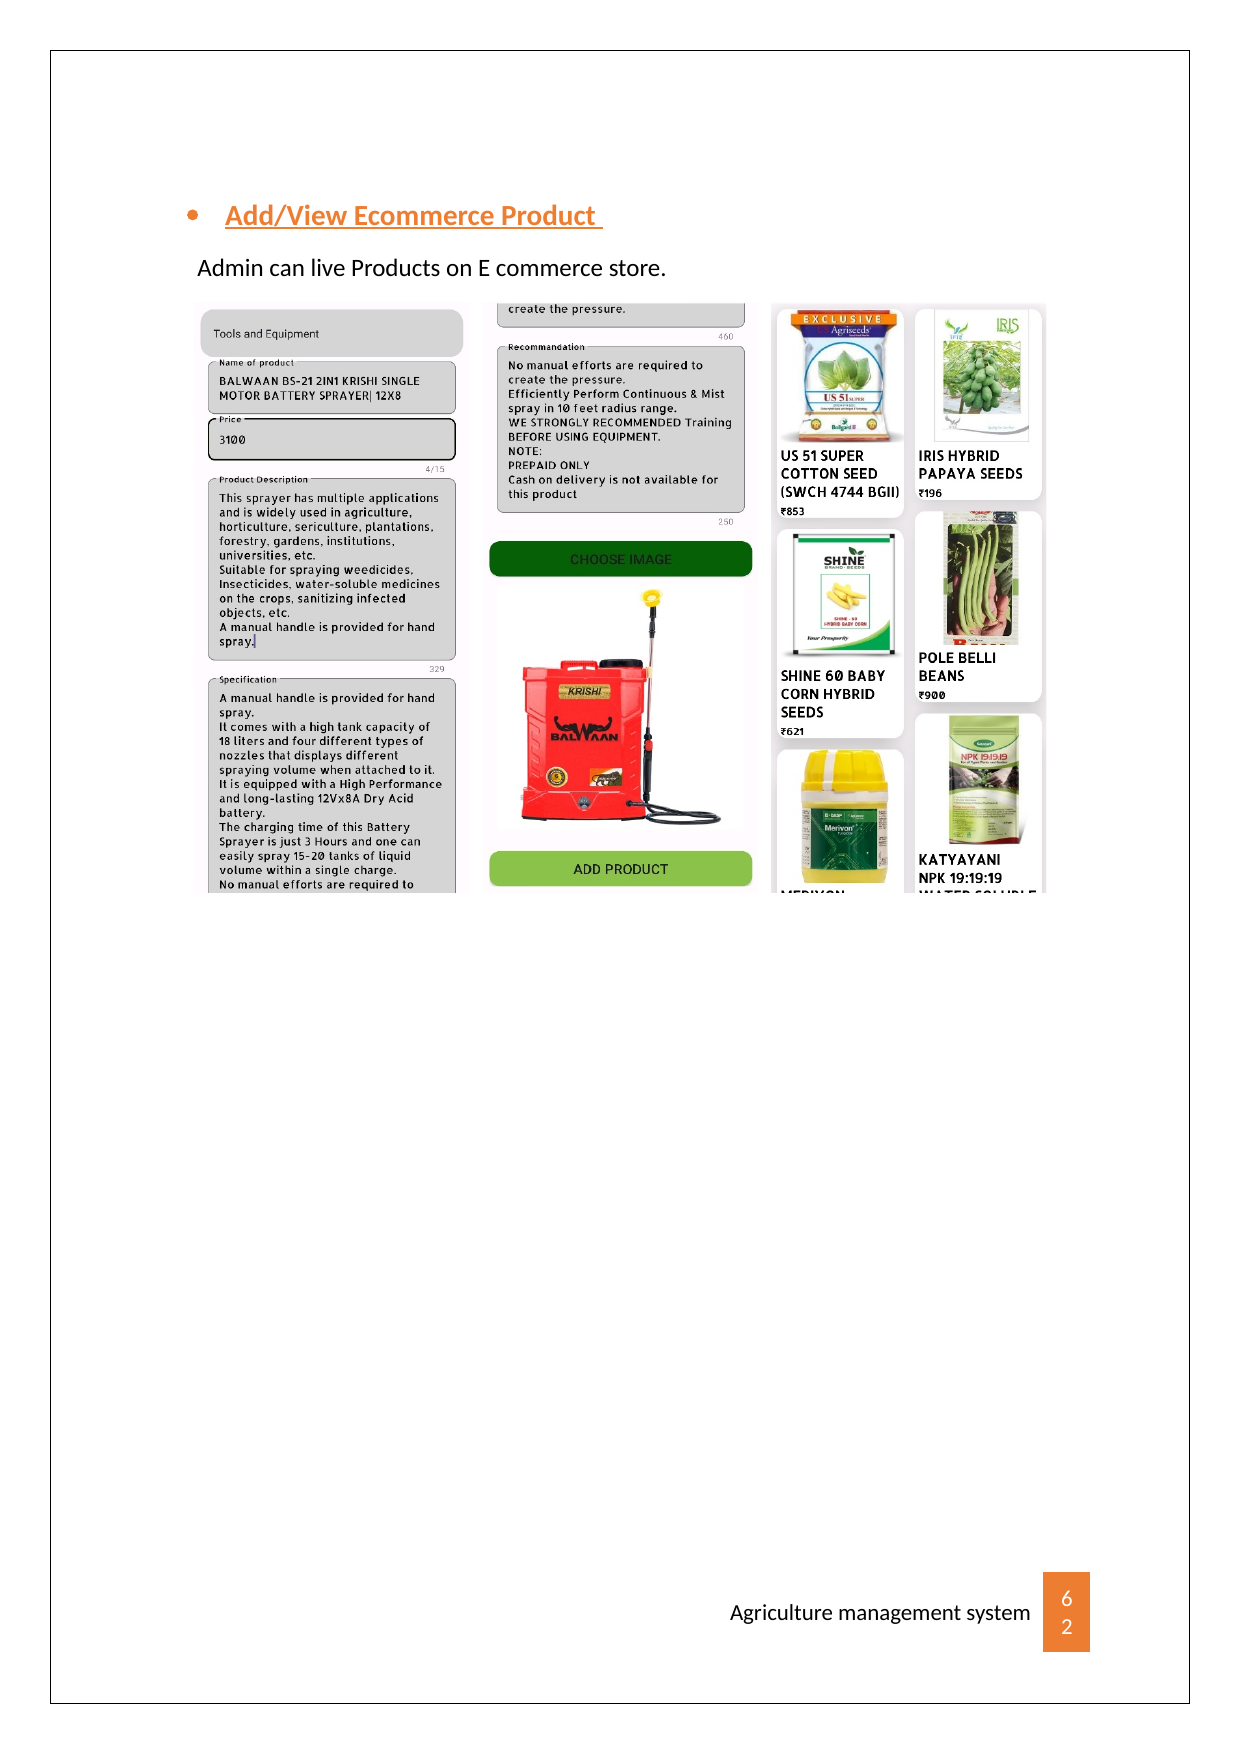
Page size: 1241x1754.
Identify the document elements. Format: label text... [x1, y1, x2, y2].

list Add/View Ecommerce Product [187, 197, 1090, 232]
picture [193, 302, 470, 893]
text Admin can live Products on E commerce store. [150, 252, 1090, 282]
picture [771, 302, 1047, 893]
picture [482, 302, 758, 893]
